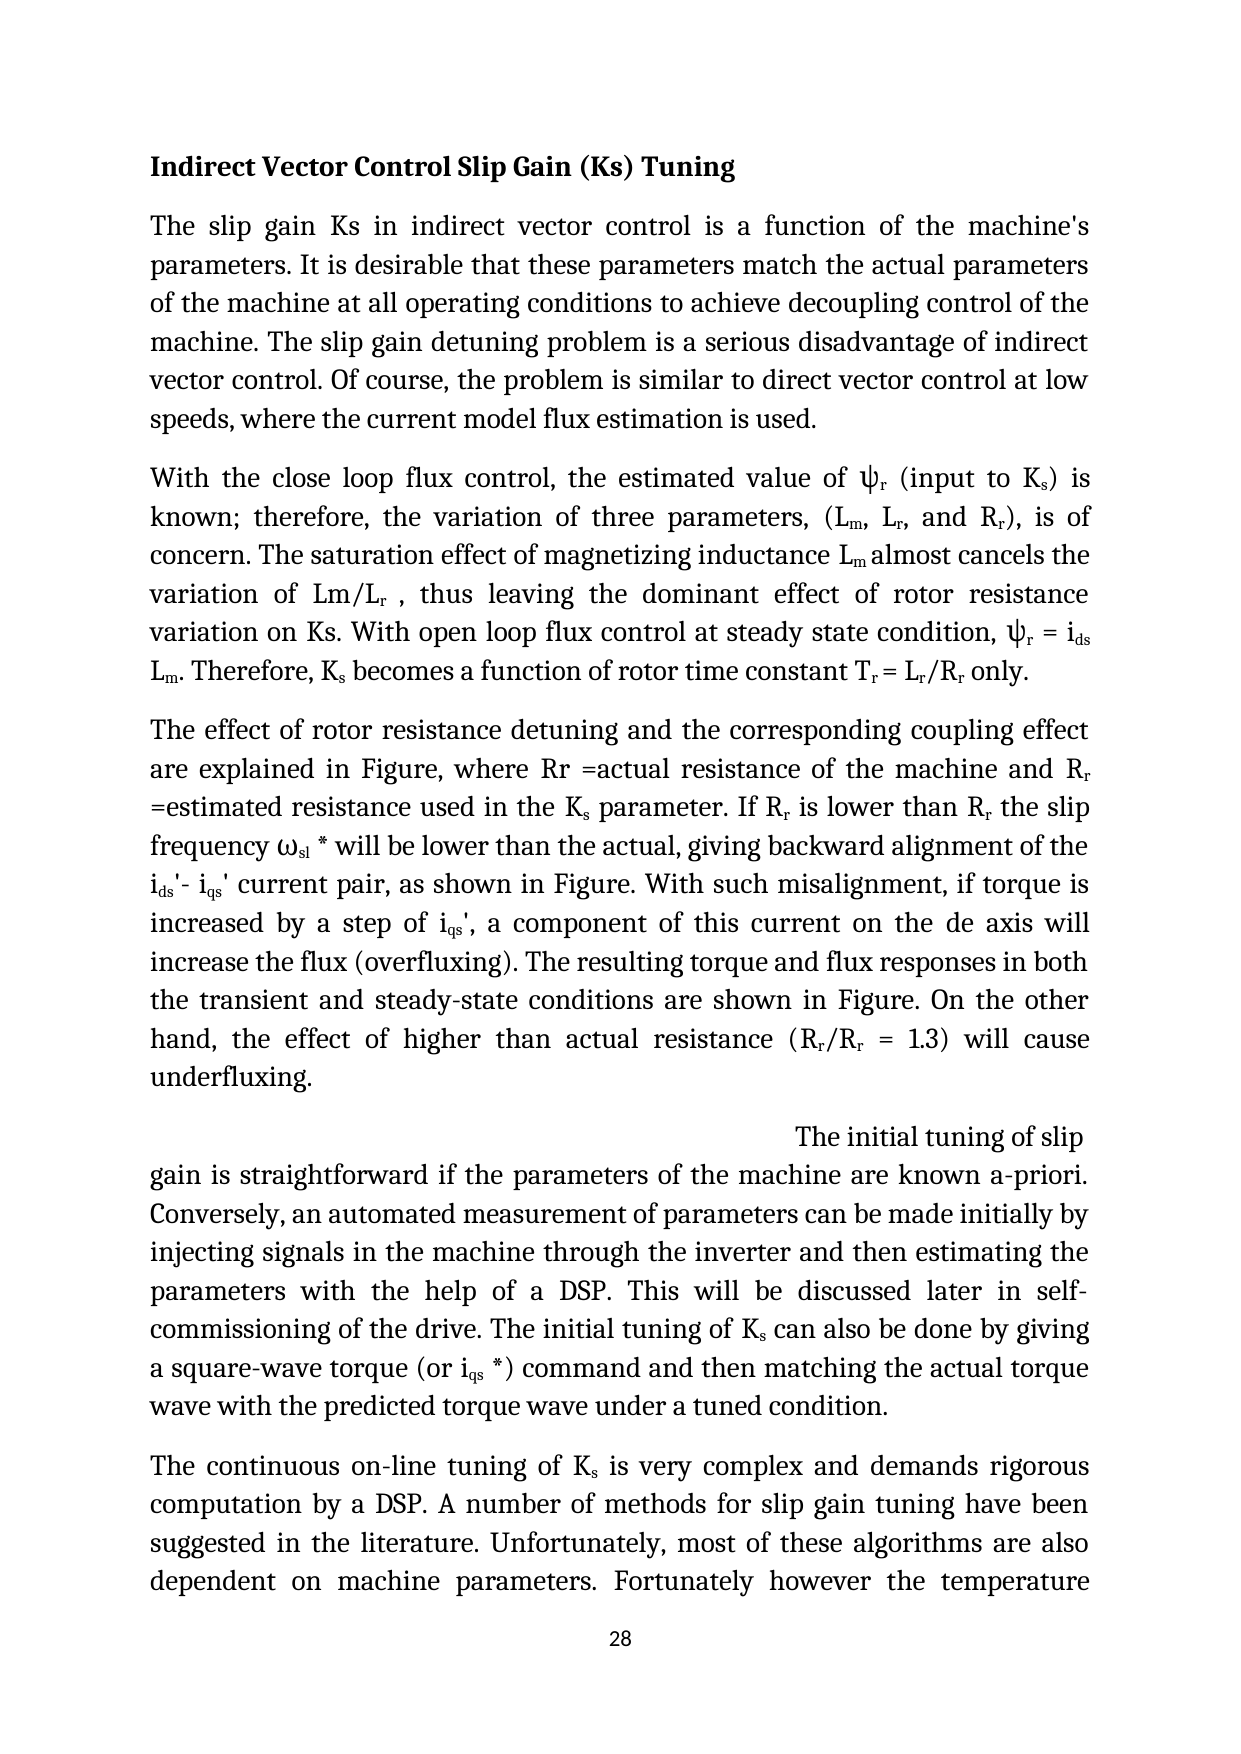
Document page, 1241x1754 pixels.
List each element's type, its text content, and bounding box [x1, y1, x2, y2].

text With the close loop flux control, the estimated value of ψr (input to Ks) is known; therefore, the variation of three parameters, (Lm, Lr, and Rr), is of concern. The saturation effect of magnetizing inductance Lm almost cancels the variation of Lm/Lr , thus leaving the dominant effect of rotor resistance variation on Ks. With open loop flux control at steady state condition, ψr = ids Lm. Therefore, Ks becomes a function of rotor time constant Tr = Lr/Rr only. [150, 461, 1090, 688]
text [150, 1449, 1090, 1598]
text The slip gain Ks in indirect vector control is a function of the machine's parameters. It is desirable that these parameters match the actual parameters of the machine at all operating conditions to achieve decoupling control of the machine. The slip gain detuning problem is a serious disadvantage of indirect vector control. Of course, the problem is similar to direct vector control at low speeds, where the current model flux estimation is used. [150, 209, 1090, 436]
text The initial tuning of slip gain is straightforward if the parameters of the machine are known a-priori. Conversely, an automated measurement of parameters can be made initially by injecting signals in the machine through the inverter and then estimating the parameters with the help of a DSP. This will be discussed later in self-commissioning of the drive. The initial tuning of Ks can also be done by giving a square-wave torque (or iqs *) command and then matching the actual torque wave with the predicted torque wave under a tuned condition. [150, 1120, 1090, 1423]
text Indirect Vector Control Slip Gain (Ks) Tuning [150, 150, 1090, 183]
text The effect of rotor resistance detuning and the corresponding coupling effect are explained in Figure, where Rr =actual resistance of the machine and Rr =estimated resistance used in the Ks parameter. If Rr is lower than Rr the slip frequency ωsl * will be lower than the actual, giving backward alignment of the ids'- iqs' current pair, as shown in Figure. With such misalignment, if torque is increased by a step of iqs', a component of this current on the de axis will increase the flux (overfluxing). The resulting torque and flux responses in both the transient and steady-state conditions are shown in Figure. On the other hand, the effect of higher than actual resistance (Rr/Rr = 1.3) will cause underfluxing. [150, 713, 1090, 1094]
